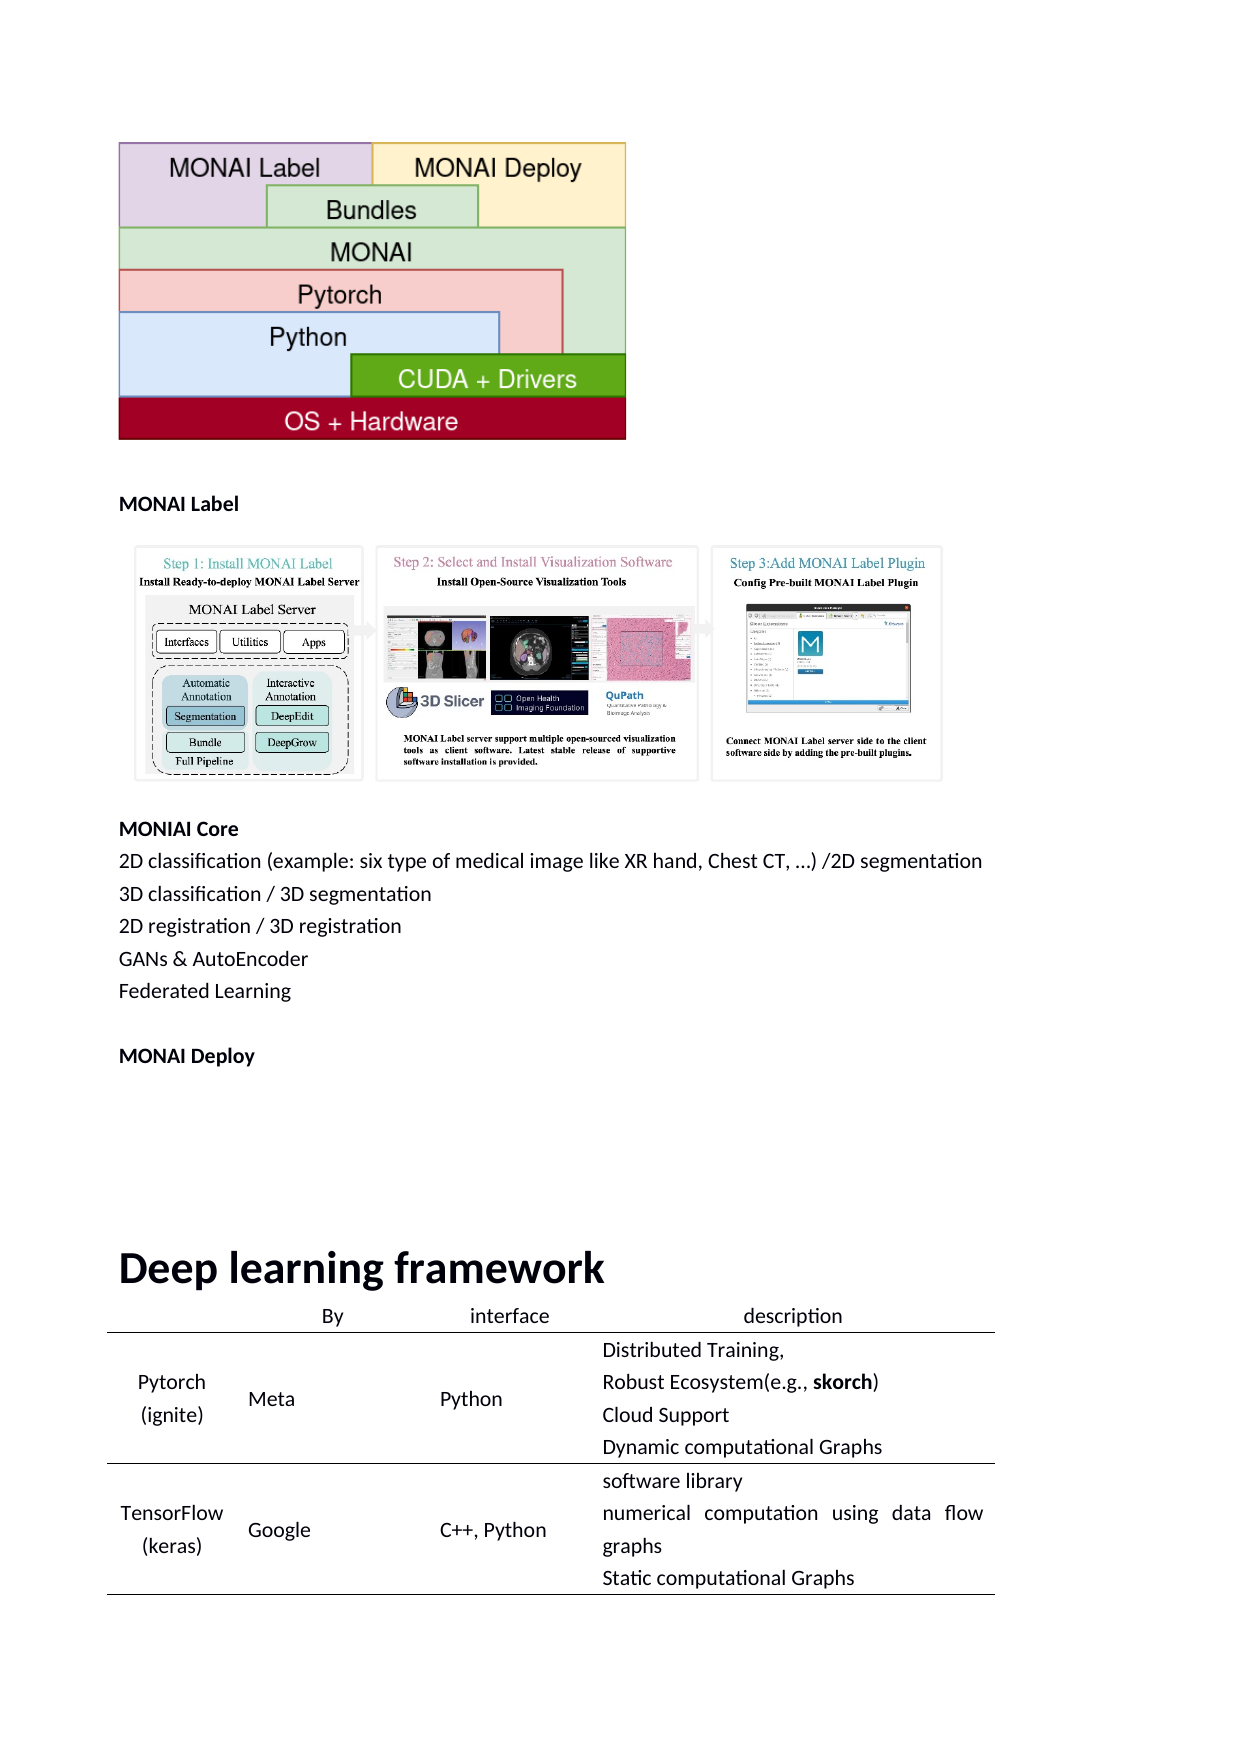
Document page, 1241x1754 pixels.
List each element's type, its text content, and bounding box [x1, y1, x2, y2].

text 2D registration / 3D registration [118, 909, 1122, 942]
text 3D classification / 3D segmentation [118, 877, 1122, 909]
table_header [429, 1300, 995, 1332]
picture [118, 521, 984, 810]
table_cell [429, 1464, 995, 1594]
text 2D classification (example: six type of medical image like XR hand, Chest CT, …) /2D segmentation [118, 844, 1122, 877]
text Federated Learning [118, 974, 1122, 1007]
text MONAI Deploy [118, 1039, 1122, 1072]
text GANs & AutoEncoder [118, 942, 1122, 974]
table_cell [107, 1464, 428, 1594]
text MONAI Label [118, 487, 1122, 519]
picture [118, 142, 627, 442]
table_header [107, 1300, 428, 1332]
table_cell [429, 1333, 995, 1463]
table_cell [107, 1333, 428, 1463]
subtitle Deep learning framework [118, 1234, 1122, 1299]
text MONIAI Core [118, 812, 1122, 844]
